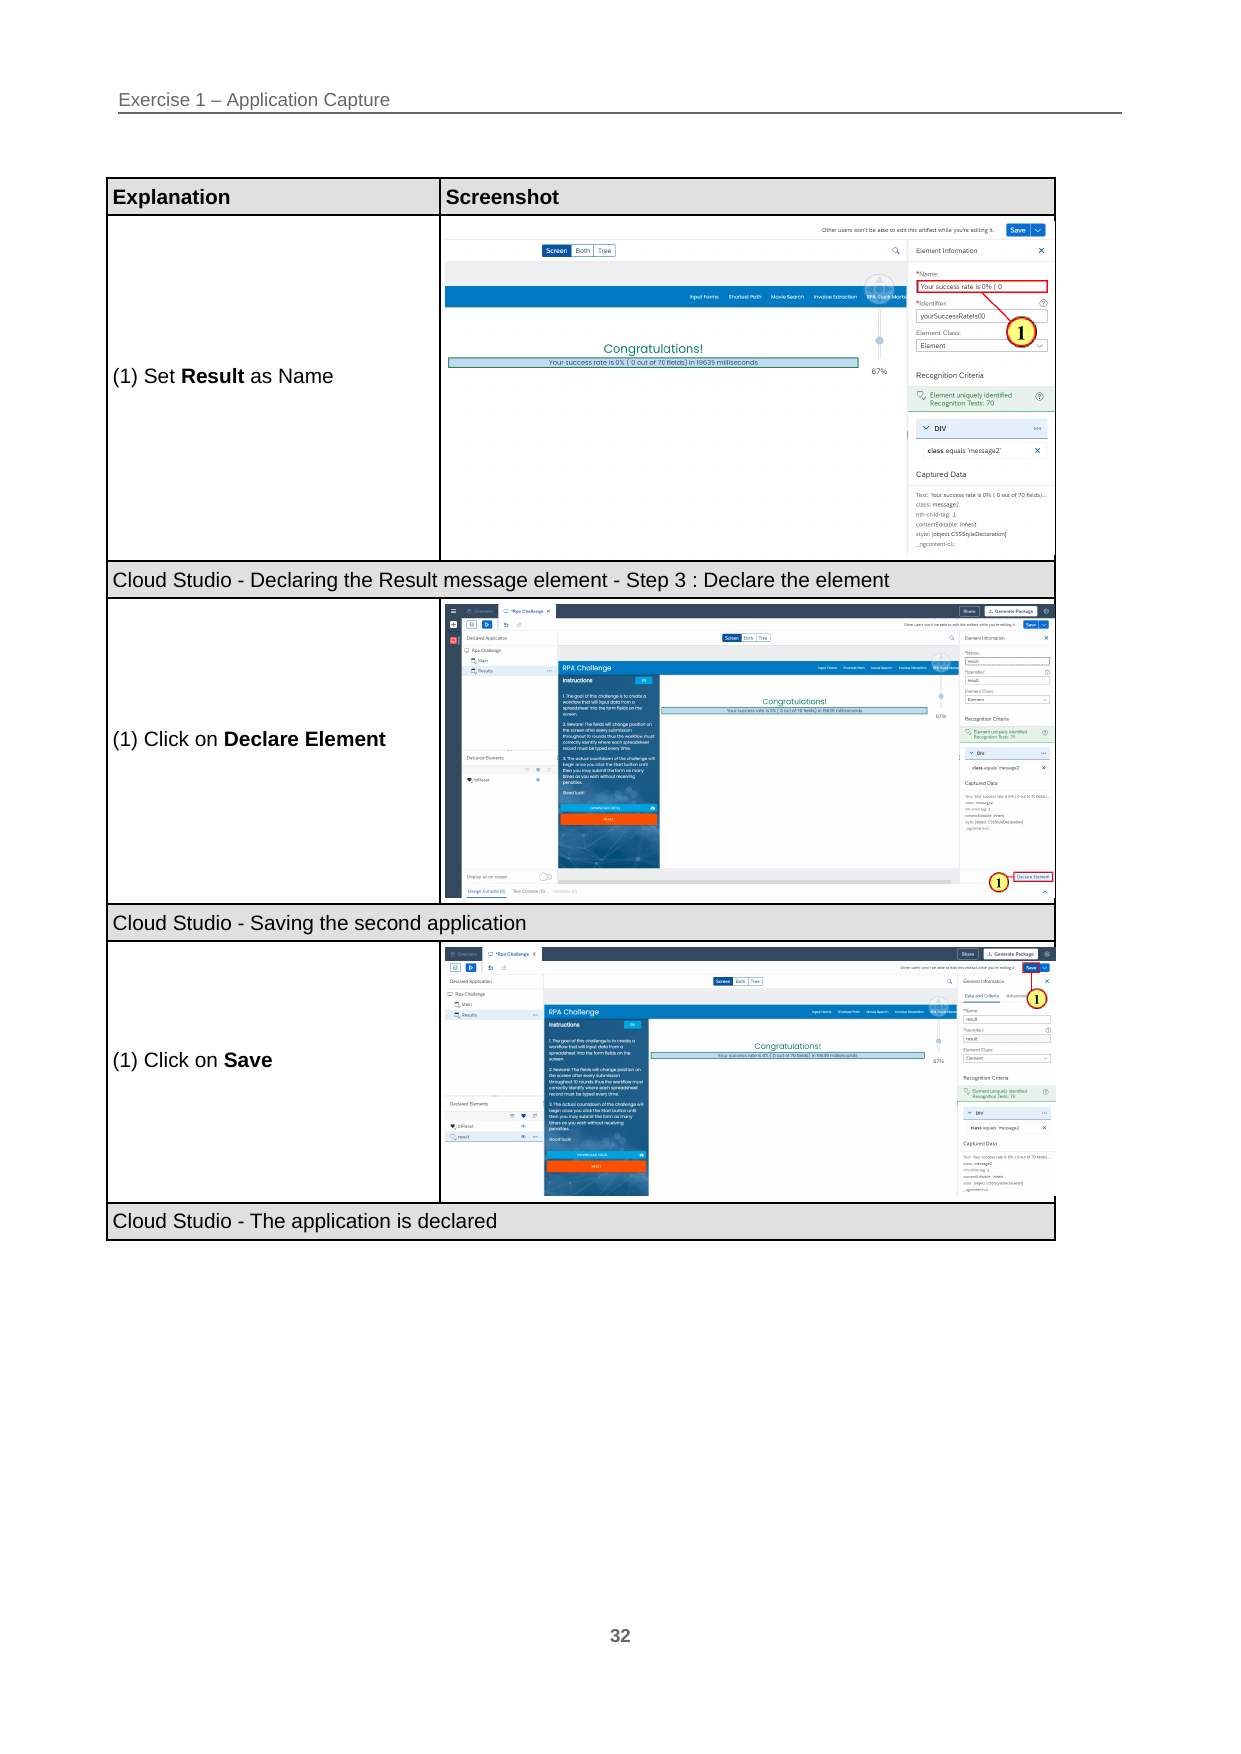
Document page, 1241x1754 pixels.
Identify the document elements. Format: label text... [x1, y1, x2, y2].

table_cell (1) Set Result as Name [108, 216, 439, 560]
table_cell [441, 216, 1054, 560]
table_cell Cloud Studio - Declaring the Result message element - Step 3 : Declare the element [108, 562, 1054, 597]
picture [445, 947, 1056, 1196]
table_header Explanation [108, 179, 439, 214]
table_cell [441, 942, 1054, 1202]
picture [445, 221, 1055, 555]
table_header Screenshot [441, 179, 1054, 214]
table_cell (1) Click on Save [108, 942, 439, 1202]
table_cell (1) Click on Declare Element [108, 599, 439, 903]
table_cell Cloud Studio - Saving the second application [108, 905, 1054, 940]
picture [445, 604, 1055, 898]
table_cell Cloud Studio - The application is declared [108, 1204, 1054, 1239]
table_cell [441, 599, 1054, 903]
